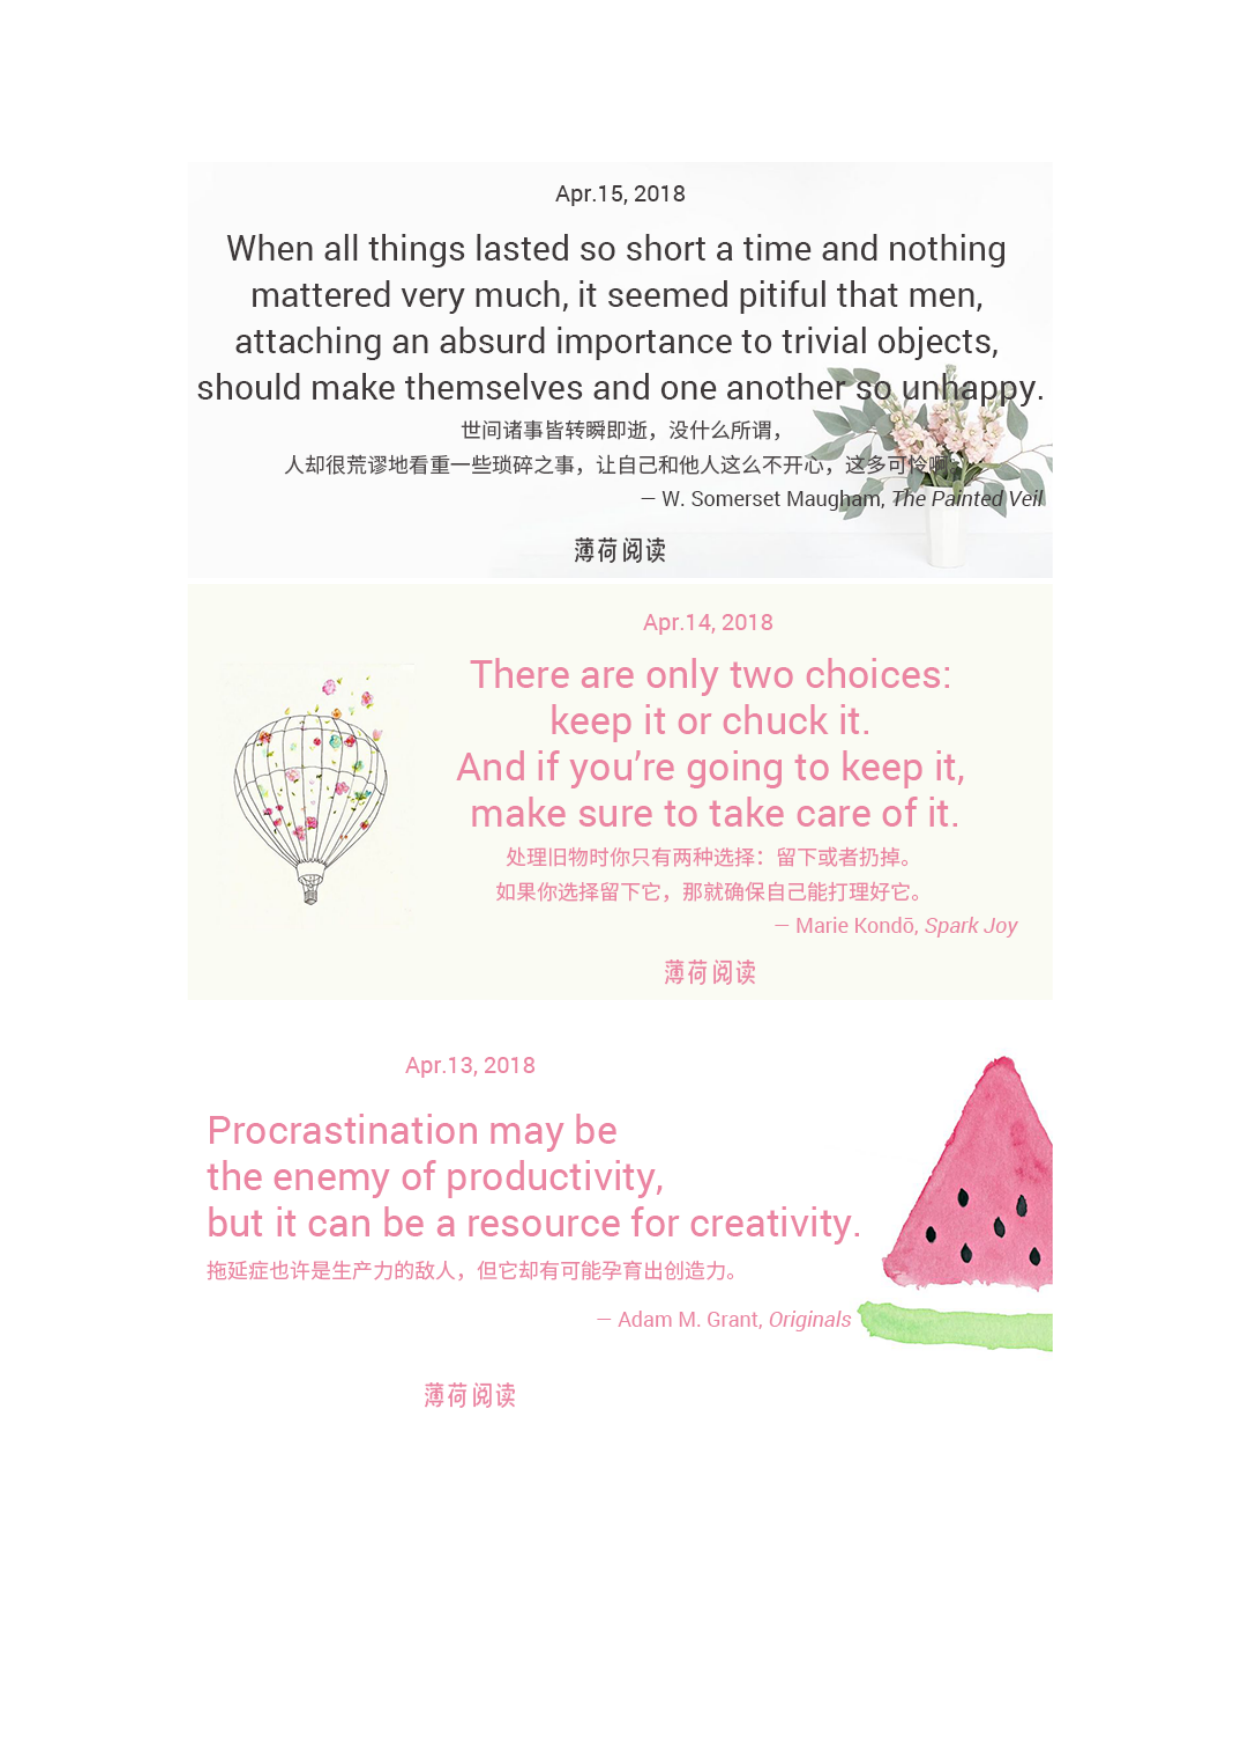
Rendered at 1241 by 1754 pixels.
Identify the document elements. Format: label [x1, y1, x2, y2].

picture [187, 584, 1053, 1000]
picture [187, 1007, 1053, 1423]
picture [187, 162, 1053, 578]
